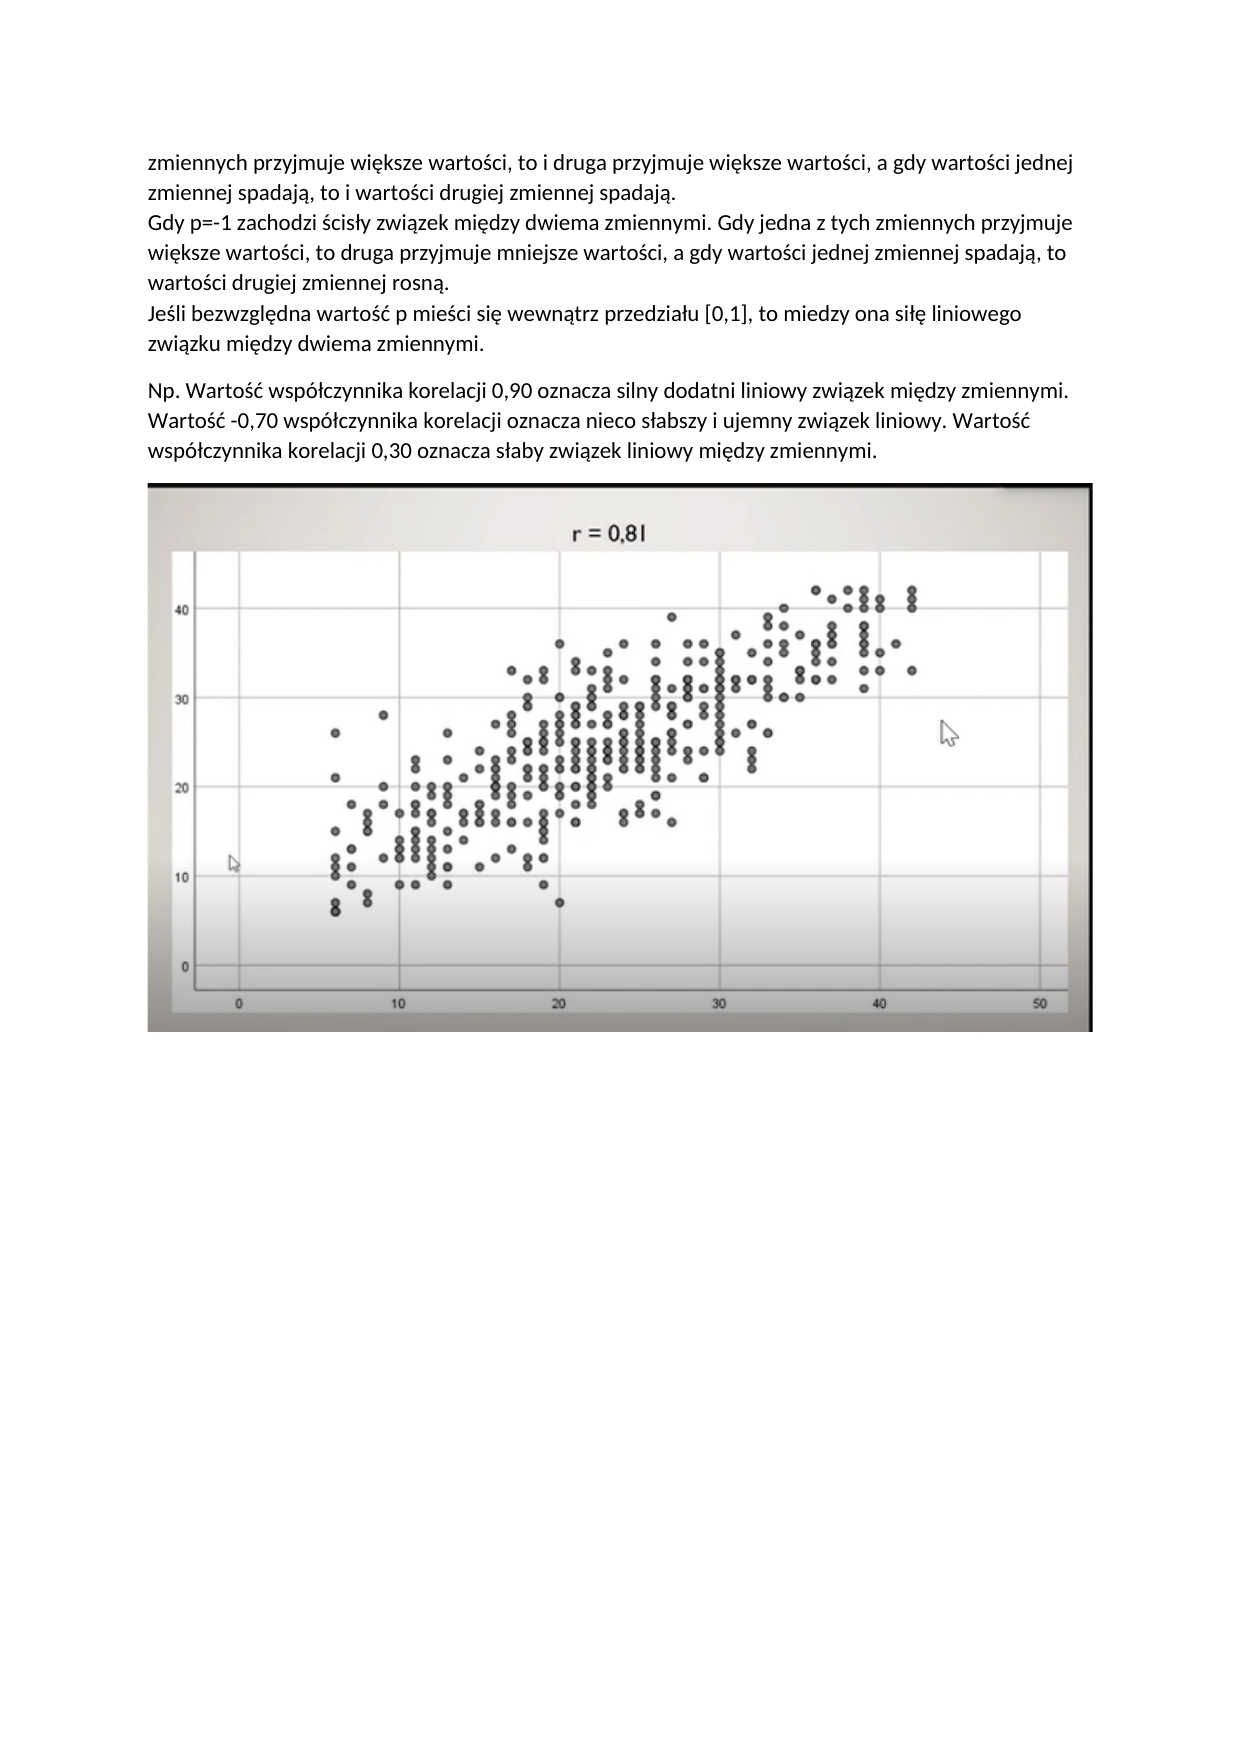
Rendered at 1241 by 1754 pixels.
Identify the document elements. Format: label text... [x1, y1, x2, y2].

picture [147, 483, 1093, 1032]
text Np. Wartość współczynnika korelacji 0,90 oznacza silny dodatni liniowy związek między zmiennymi. Wartość -0,70 współczynnika korelacji oznacza nieco słabszy i ujemny związek liniowy. Wartość współczynnika korelacji 0,30 oznacza słaby związek liniowy między zmiennymi. [148, 376, 1093, 464]
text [148, 148, 1093, 357]
